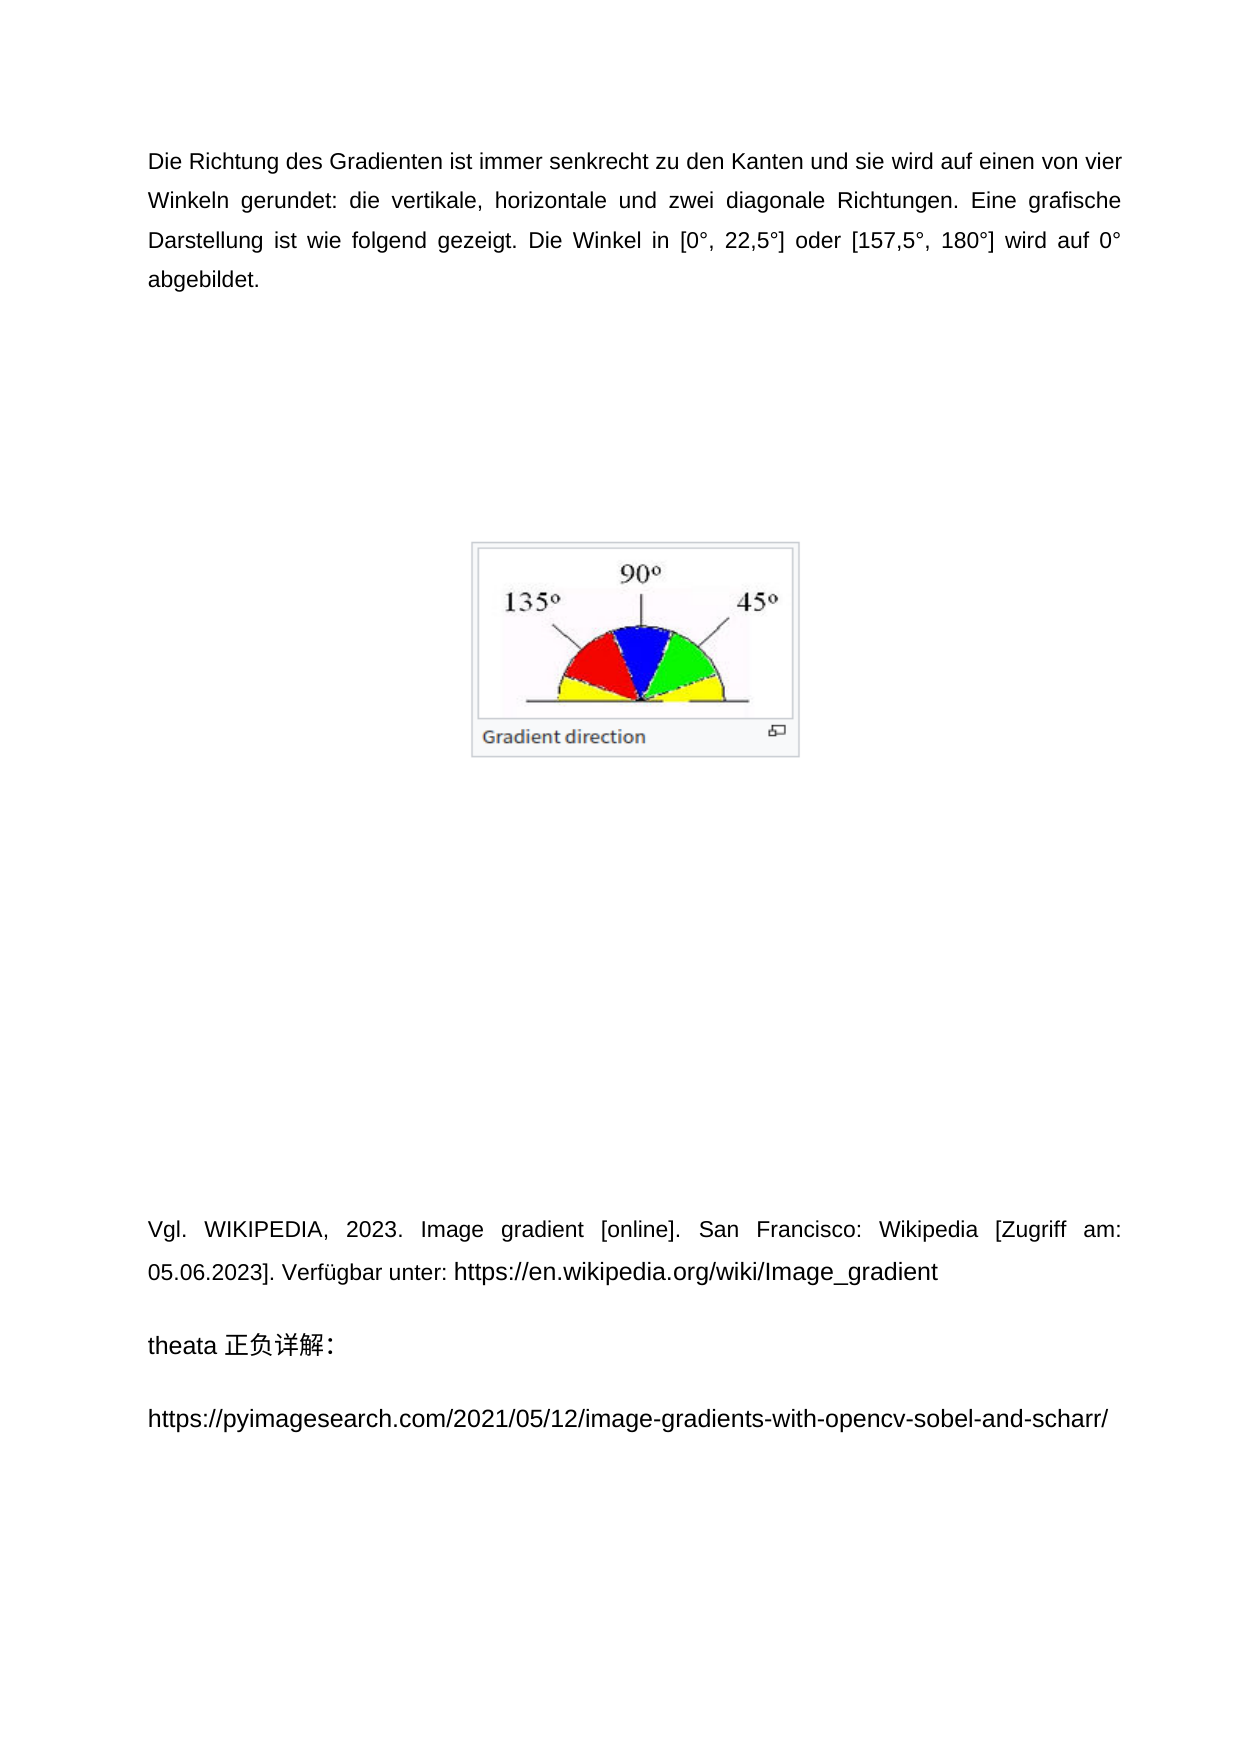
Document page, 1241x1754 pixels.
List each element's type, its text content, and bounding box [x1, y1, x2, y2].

text https://pyimagesearch.com/2021/05/12/image-gradients-with-opencv-sobel-and-scharr/ [148, 1404, 1122, 1433]
text Die Richtung des Gradienten ist immer senkrecht zu den Kanten und sie wird auf einen von vier Winkeln gerundet: die vertikale, horizontale und zwei diagonale Richtungen. Eine grafische Darstellung ist wie folgend gezeigt. Die Winkel in [0°, 22,5°] oder [157,5°, 180°] wird auf 0° abgebildet. [148, 148, 1122, 292]
text theata 正负详解： [148, 1325, 1122, 1361]
picture [459, 535, 811, 766]
text Vgl. Wikipedia, 2023. Image gradient [online]. San Francisco: Wikipedia [Zugriff am: 05.06.2023]. Verfügbar unter: https://en.wikipedia.org/wiki/Image_gradient [148, 1216, 1122, 1286]
